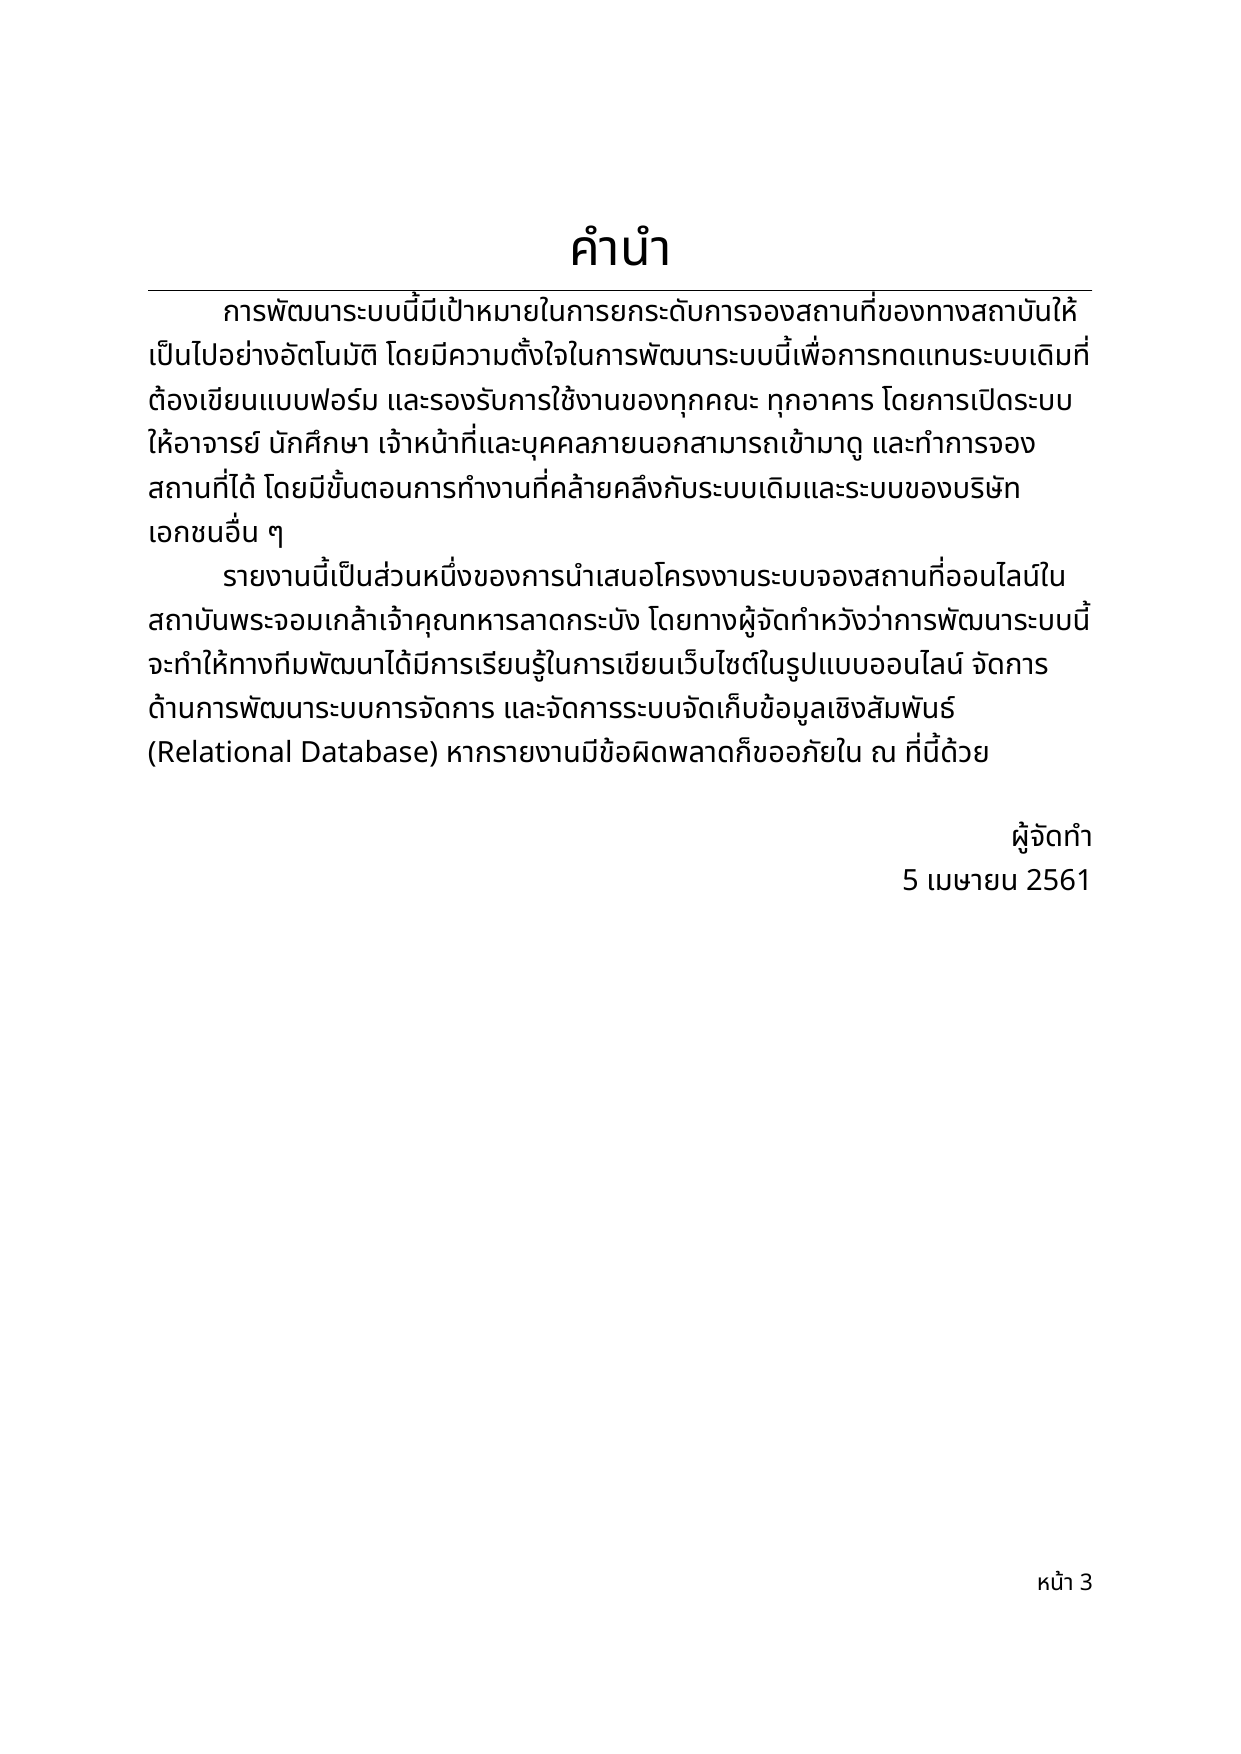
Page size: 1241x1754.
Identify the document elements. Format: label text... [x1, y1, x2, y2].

text การพัฒนาระบบนี้มีเป้าหมายในการยกระดับการจองสถานที่ของทางสถาบันให้เป็นไปอย่างอัตโนมัติ โดยมีความตั้งใจในการพัฒนาระบบนี้เพื่อการทดแทนระบบเดิมที่ต้องเขียนแบบฟอร์ม และรองรับการใช้งานของทุกคณะ ทุกอาคาร โดยการเปิดระบบให้อาจารย์ นักศึกษา เจ้าหน้าที่และบุคคลภายนอกสามารถเข้ามาดู และทำการจองสถานที่ได้ โดยมีขั้นตอนการทำงานที่คล้ายคลึงกับระบบเดิมและระบบของบริษัทเอกชนอื่น ๆ [148, 291, 1092, 555]
text 5 เมษายน 2561 [148, 859, 1092, 904]
text ผู้จัดทำ [148, 815, 1092, 859]
subtitle คำนำ [148, 212, 1092, 290]
text รายงานนี้เป็นส่วนหนึ่งของการนำเสนอโครงงานระบบจองสถานที่ออนไลน์ในสถาบันพระจอมเกล้าเจ้าคุณทหารลาดกระบัง โดยทางผู้จัดทำหวังว่าการพัฒนาระบบนี้จะทำให้ทางทีมพัฒนาได้มีการเรียนรู้ในการเขียนเว็บไซต์ในรูปแบบออนไลน์ จัดการด้านการพัฒนาระบบการจัดการ และจัดการระบบจัดเก็บข้อมูลเชิงสัมพันธ์ (Relational Database) หากรายงานมีข้อผิดพลาดก็ขออภัยใน ณ ที่นี้ด้วย [148, 555, 1092, 776]
